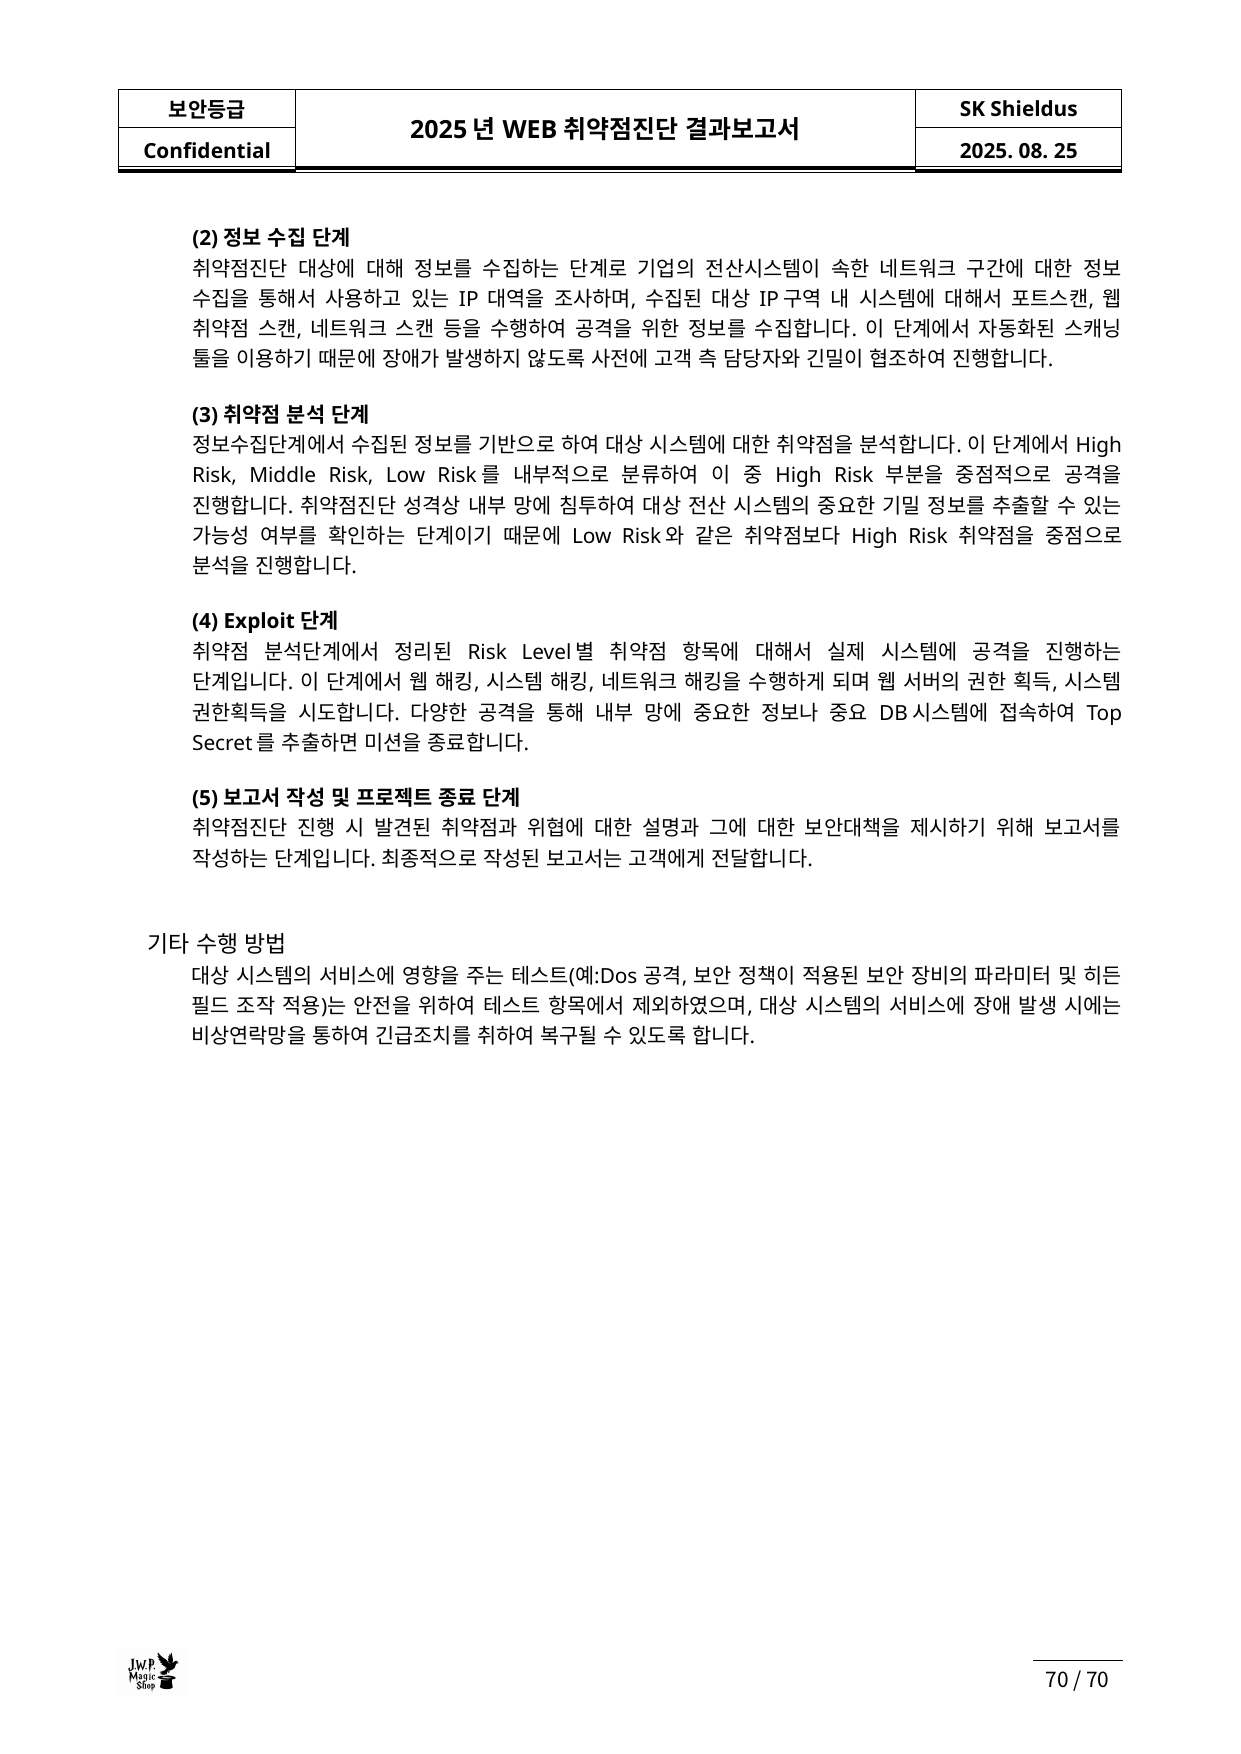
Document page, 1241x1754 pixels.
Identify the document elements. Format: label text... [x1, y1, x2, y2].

text (3) 취약점 분석 단계 [192, 398, 1122, 428]
text 취약점진단 대상에 대해 정보를 수집하는 단계로 기업의 전산시스템이 속한 네트워크 구간에 대한 정보 수집을 통해서 사용하고 있는 IP 대역을 조사하며, 수집된 대상 IP구역 내 시스템에 대해서 포트스캔, 웹 취약점 스캔, 네트워크 스캔 등을 수행하여 공격을 위한 정보를 수집합니다. 이 단계에서 자동화된 스캐닝 툴을 이용하기 때문에 장애가 발생하지 않도록 사전에 고객 측 담당자와 긴밀이 협조하여 진행합니다. [192, 252, 1122, 373]
text (5) 보고서 작성 및 프로젝트 종료 단계 [192, 781, 1122, 812]
text 기타 수행 방법 [148, 926, 1122, 959]
text 취약점 분석단계에서 정리된 Risk Level별 취약점 항목에 대해서 실제 시스템에 공격을 진행하는 단계입니다. 이 단계에서 웹 해킹, 시스템 해킹, 네트워크 해킹을 수행하게 되며 웹 서버의 권한 획득, 시스템 권한획득을 시도합니다. 다양한 공격을 통해 내부 망에 중요한 정보나 중요 DB시스템에 접속하여 Top Secret를 추출하면 미션을 종료합니다. [192, 635, 1122, 756]
picture [117, 1648, 188, 1696]
text (2) 정보 수집 단계 [192, 221, 1122, 252]
text (4) Exploit 단계 [192, 605, 1122, 635]
text 정보수집단계에서 수집된 정보를 기반으로 하여 대상 시스템에 대한 취약점을 분석합니다. 이 단계에서 High Risk, Middle Risk, Low Risk를 내부적으로 분류하여 이 중 High Risk 부분을 중점적으로 공격을 진행합니다. 취약점진단 성격상 내부 망에 침투하여 대상 전산 시스템의 중요한 기밀 정보를 추출할 수 있는 가능성 여부를 확인하는 단계이기 때문에 Low Risk와 같은 취약점보다 High Risk 취약점을 중점으로 분석을 진행합니다. [192, 428, 1122, 580]
text 대상 시스템의 서비스에 영향을 주는 테스트(예:Dos 공격, 보안 정책이 적용된 보안 장비의 파라미터 및 히든 필드 조작 적용)는 안전을 위하여 테스트 항목에서 제외하였으며, 대상 시스템의 서비스에 장애 발생 시에는 비상연락망을 통하여 긴급조치를 취하여 복구될 수 있도록 합니다. [191, 959, 1122, 1050]
text 취약점진단 진행 시 발견된 취약점과 위협에 대한 설명과 그에 대한 보안대책을 제시하기 위해 보고서를 작성하는 단계입니다. 최종적으로 작성된 보고서는 고객에게 전달합니다. [192, 812, 1122, 872]
